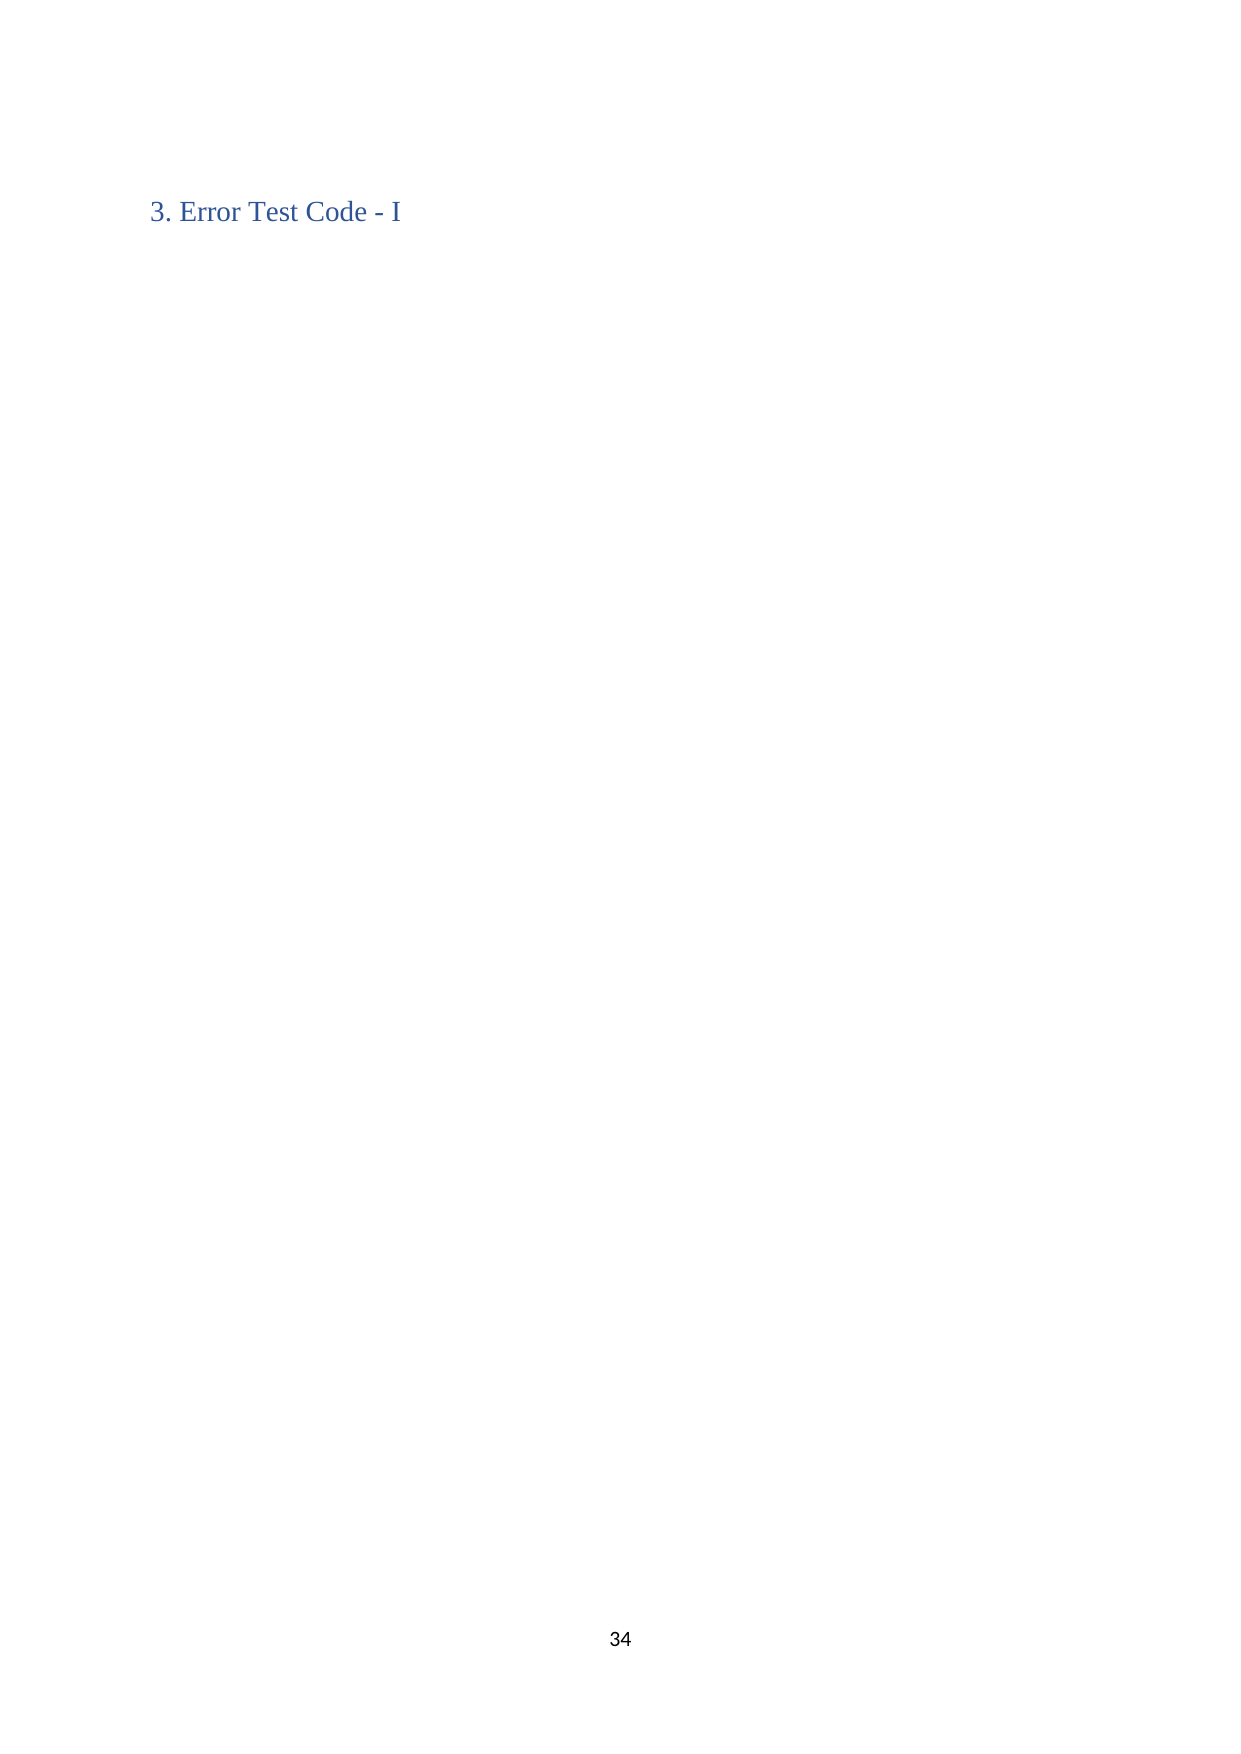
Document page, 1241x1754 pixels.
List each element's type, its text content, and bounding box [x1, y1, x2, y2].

subtitle 3. Error Test Code - I [150, 194, 1090, 227]
